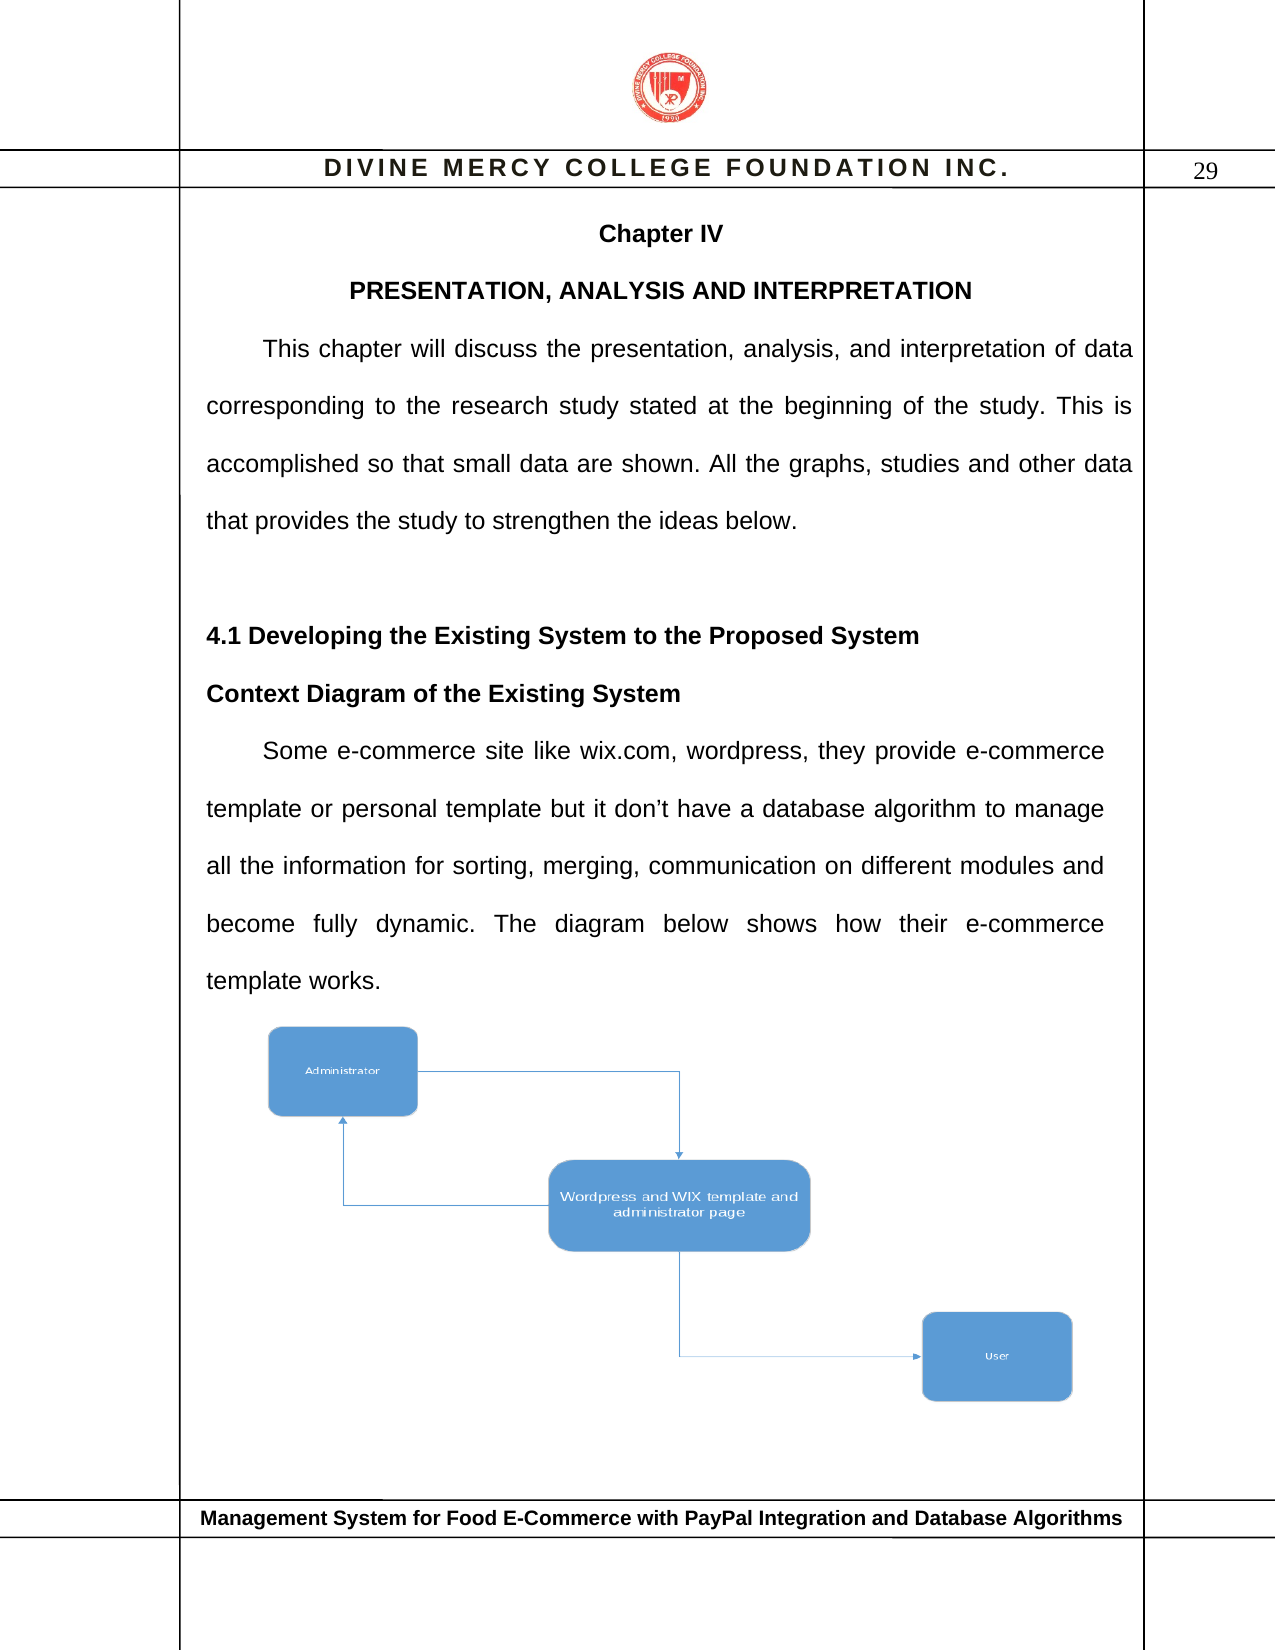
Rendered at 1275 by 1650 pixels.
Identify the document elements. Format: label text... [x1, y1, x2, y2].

text Context Diagram of the Existing System [206, 679, 1106, 707]
picture [632, 52, 709, 123]
text PRESENTATION, ANALYSIS AND INTERPRETATION [187, 276, 1134, 305]
text Chapter IV [187, 219, 1134, 247]
text Some e-commerce site like wix.com, wordpress, they provide e-commerce template or personal template but it don’t have a database algorithm to manage all the information for sorting, merging, communication on different modules and become fully dynamic. The diagram below shows how their e-commerce template works. [206, 736, 1106, 995]
text This chapter will discuss the presentation, analysis, and interpretation of data corresponding to the research study stated at the beginning of the study. This is accomplished so that small data are shown. All the graphs, studies and other data that provides the study to strengthen the ideas below. [206, 334, 1134, 535]
text 4.1 Developing the Existing System to the Proposed System [206, 621, 1106, 650]
